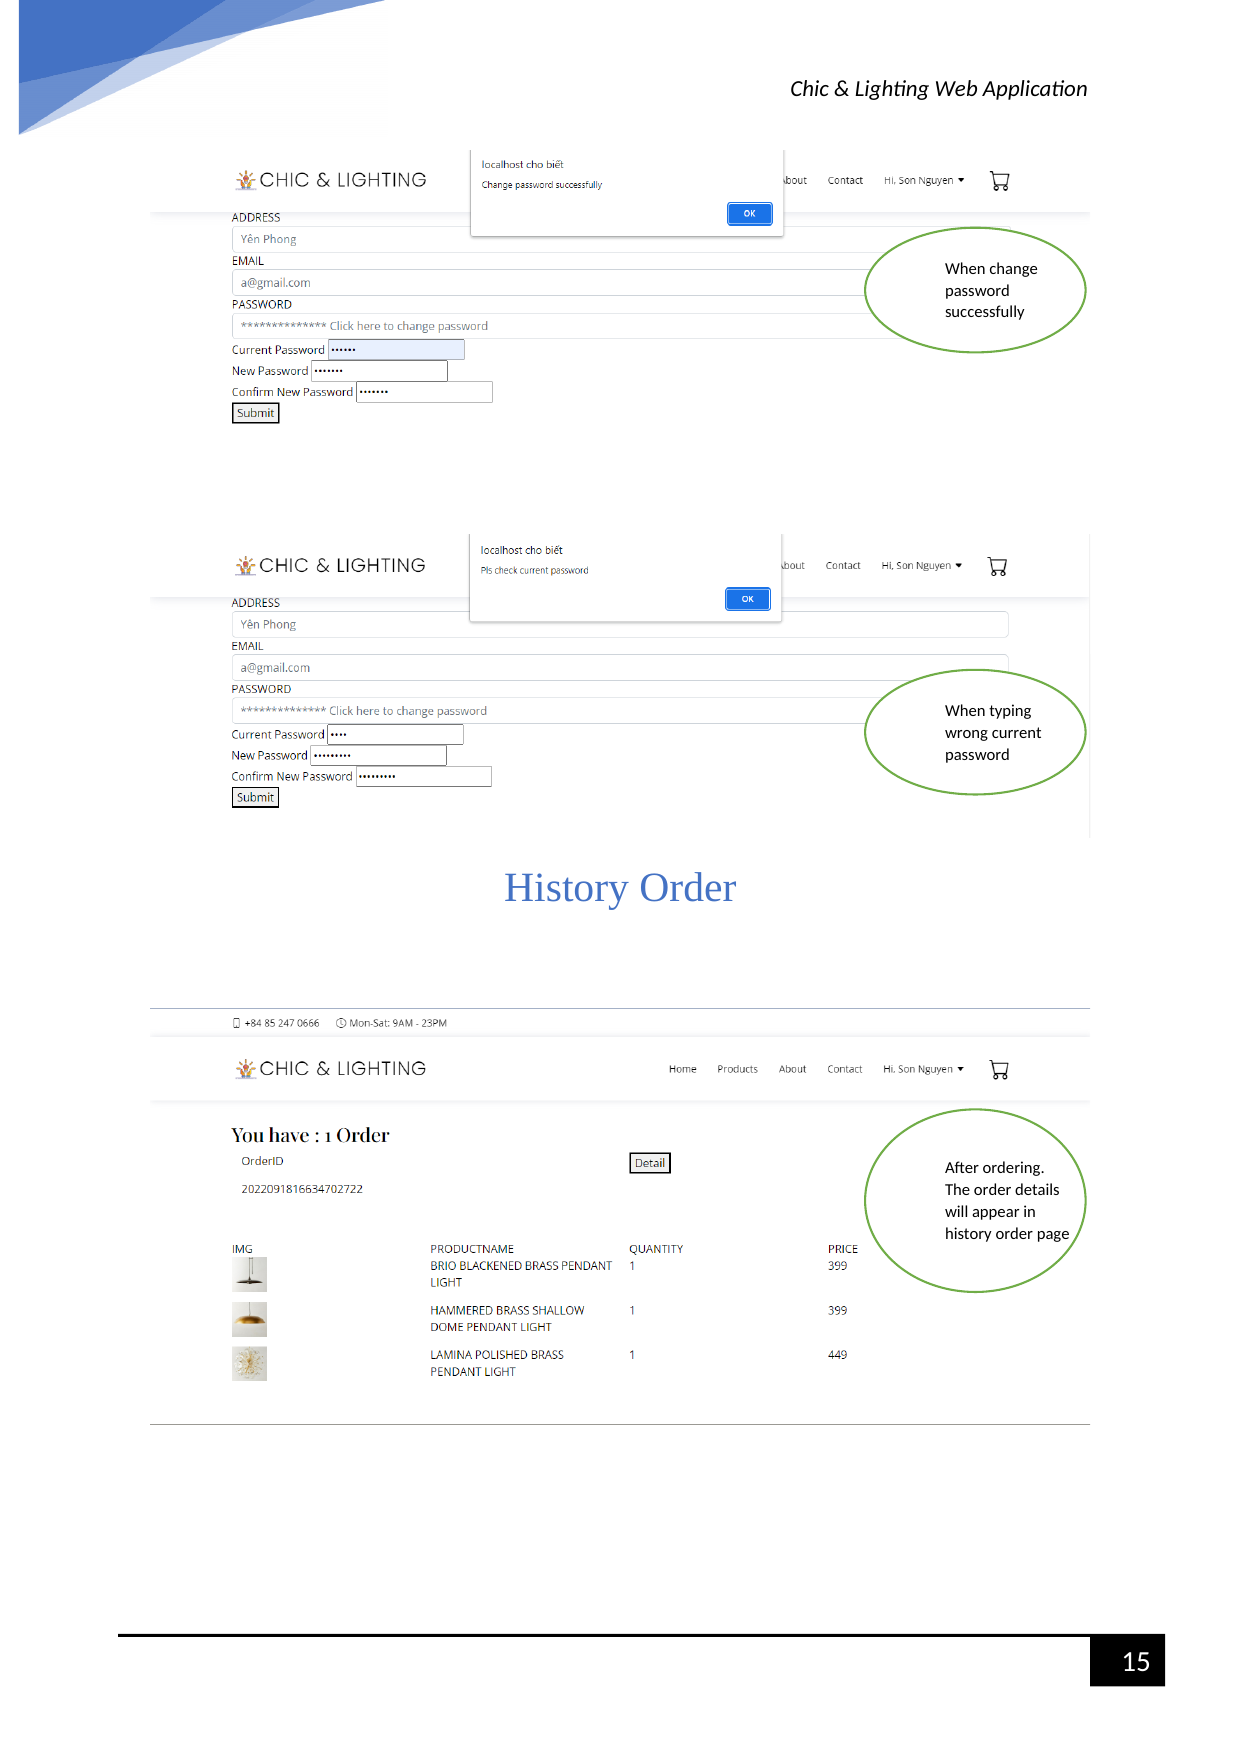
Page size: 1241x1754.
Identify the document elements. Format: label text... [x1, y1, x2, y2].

text History Order [150, 862, 1090, 910]
picture [18, 0, 388, 137]
picture [150, 150, 1091, 456]
picture [150, 534, 1091, 838]
picture [150, 1008, 1091, 1466]
